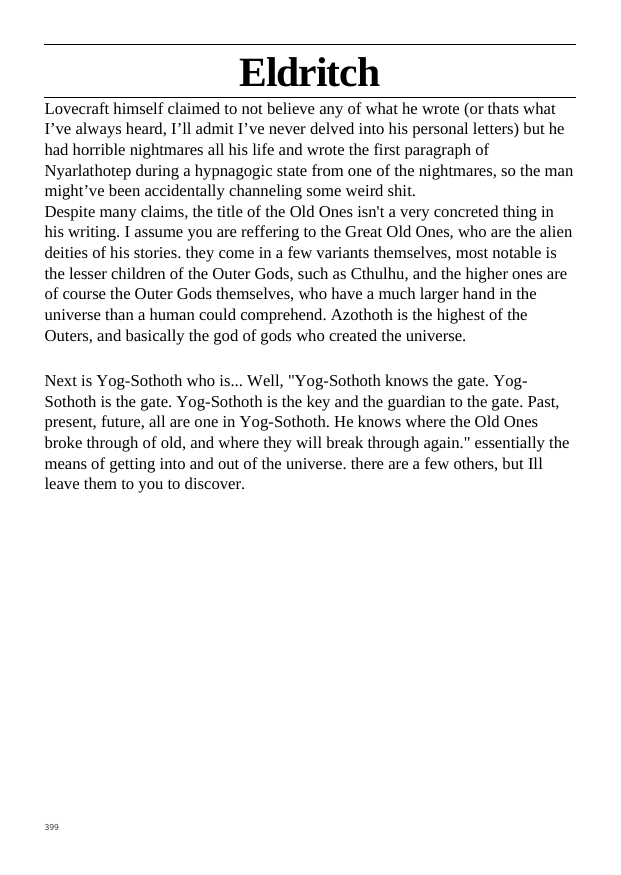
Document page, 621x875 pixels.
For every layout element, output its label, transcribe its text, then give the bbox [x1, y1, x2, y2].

text Lovecraft himself claimed to not believe any of what he wrote (or thats what I’ve always heard, I’ll admit I’ve never delved into his personal letters) but he had horrible nightmares all his life and wrote the first paragraph of Nyarlathotep during a hypnagogic state from one of the nightmares, so the man might’ve been accidentally channeling some weird shit. [44, 98, 576, 200]
text Despite many claims, the title of the Old Ones isn't a very concreted thing in his writing. I assume you are reffering to the Great Old Ones, who are the alien deities of his stories. they come in a few variants themselves, most notable is the lesser children of the Outer Gods, such as Cthulhu, and the higher ones are of course the Outer Gods themselves, who have a much larger hand in the universe than a human could comprehend. Azothoth is the highest of the Outers, and basically the god of gods who created the universe. [44, 202, 576, 344]
text Next is Yog-Sothoth who is... Well, "Yog-Sothoth knows the gate. Yog-Sothoth is the gate. Yog-Sothoth is the key and the guardian to the gate. Past, present, future, all are one in Yog-Sothoth. He knows where the Old Ones broke through of old, and where they will break through again." essentially the means of getting into and out of the universe. there are a few others, but Ill leave them to you to discover. [44, 371, 576, 493]
subtitle Eldritch [44, 45, 576, 97]
